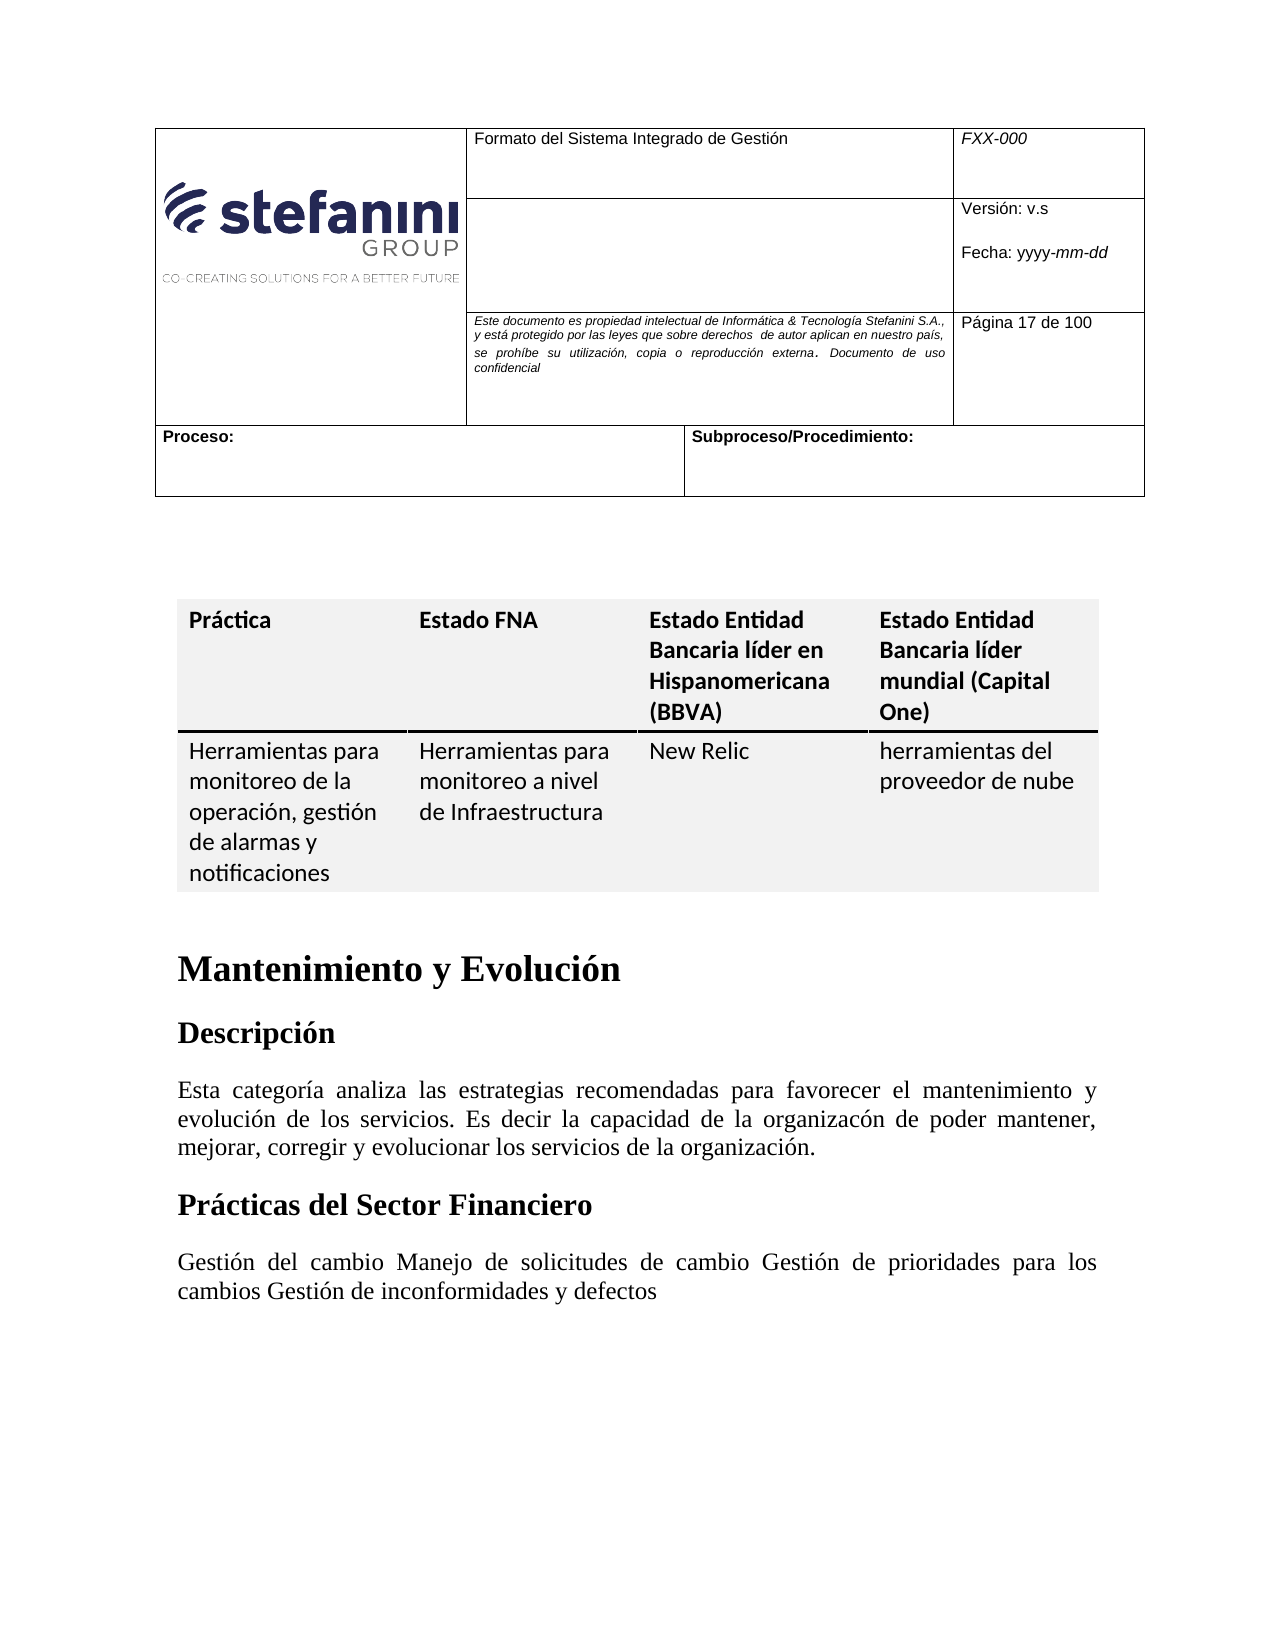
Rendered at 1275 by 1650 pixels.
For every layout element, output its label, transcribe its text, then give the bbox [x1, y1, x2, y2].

subtitle Prácticas del Sector Financiero [177, 1186, 1098, 1222]
table_cell Herramientas para monitoreo a nivel de Infraestructura [408, 733, 637, 891]
text Gestión del cambio Manejo de solicitudes de cambio Gestión de prioridades para los cambios Gestión de inconformidades y defectos [177, 1247, 1098, 1305]
subtitle Descripción [177, 1014, 1098, 1050]
text Esta categoría analiza las estrategias recomendadas para favorecer el mantenimiento y evolución de los servicios. Es decir la capacidad de la organizacón de poder mantener, mejorar, corregir y evolucionar los servicios de la organización. [177, 1075, 1098, 1161]
table_cell herramientas del proveedor de nube [869, 733, 1098, 891]
picture [162, 182, 460, 286]
table_cell New Relic [638, 733, 868, 891]
table_header Estado FNA [408, 600, 637, 730]
table_header Estado Entidad Bancaria líder mundial (Capital One) [869, 600, 1098, 730]
table_header Práctica [178, 600, 407, 730]
table_header Estado Entidad Bancaria líder en Hispanomericana (BBVA) [638, 600, 868, 730]
table_cell Herramientas para monitoreo de la operación, gestión de alarmas y notificaciones [178, 733, 407, 891]
subtitle Mantenimiento y Evolución [177, 946, 1098, 989]
